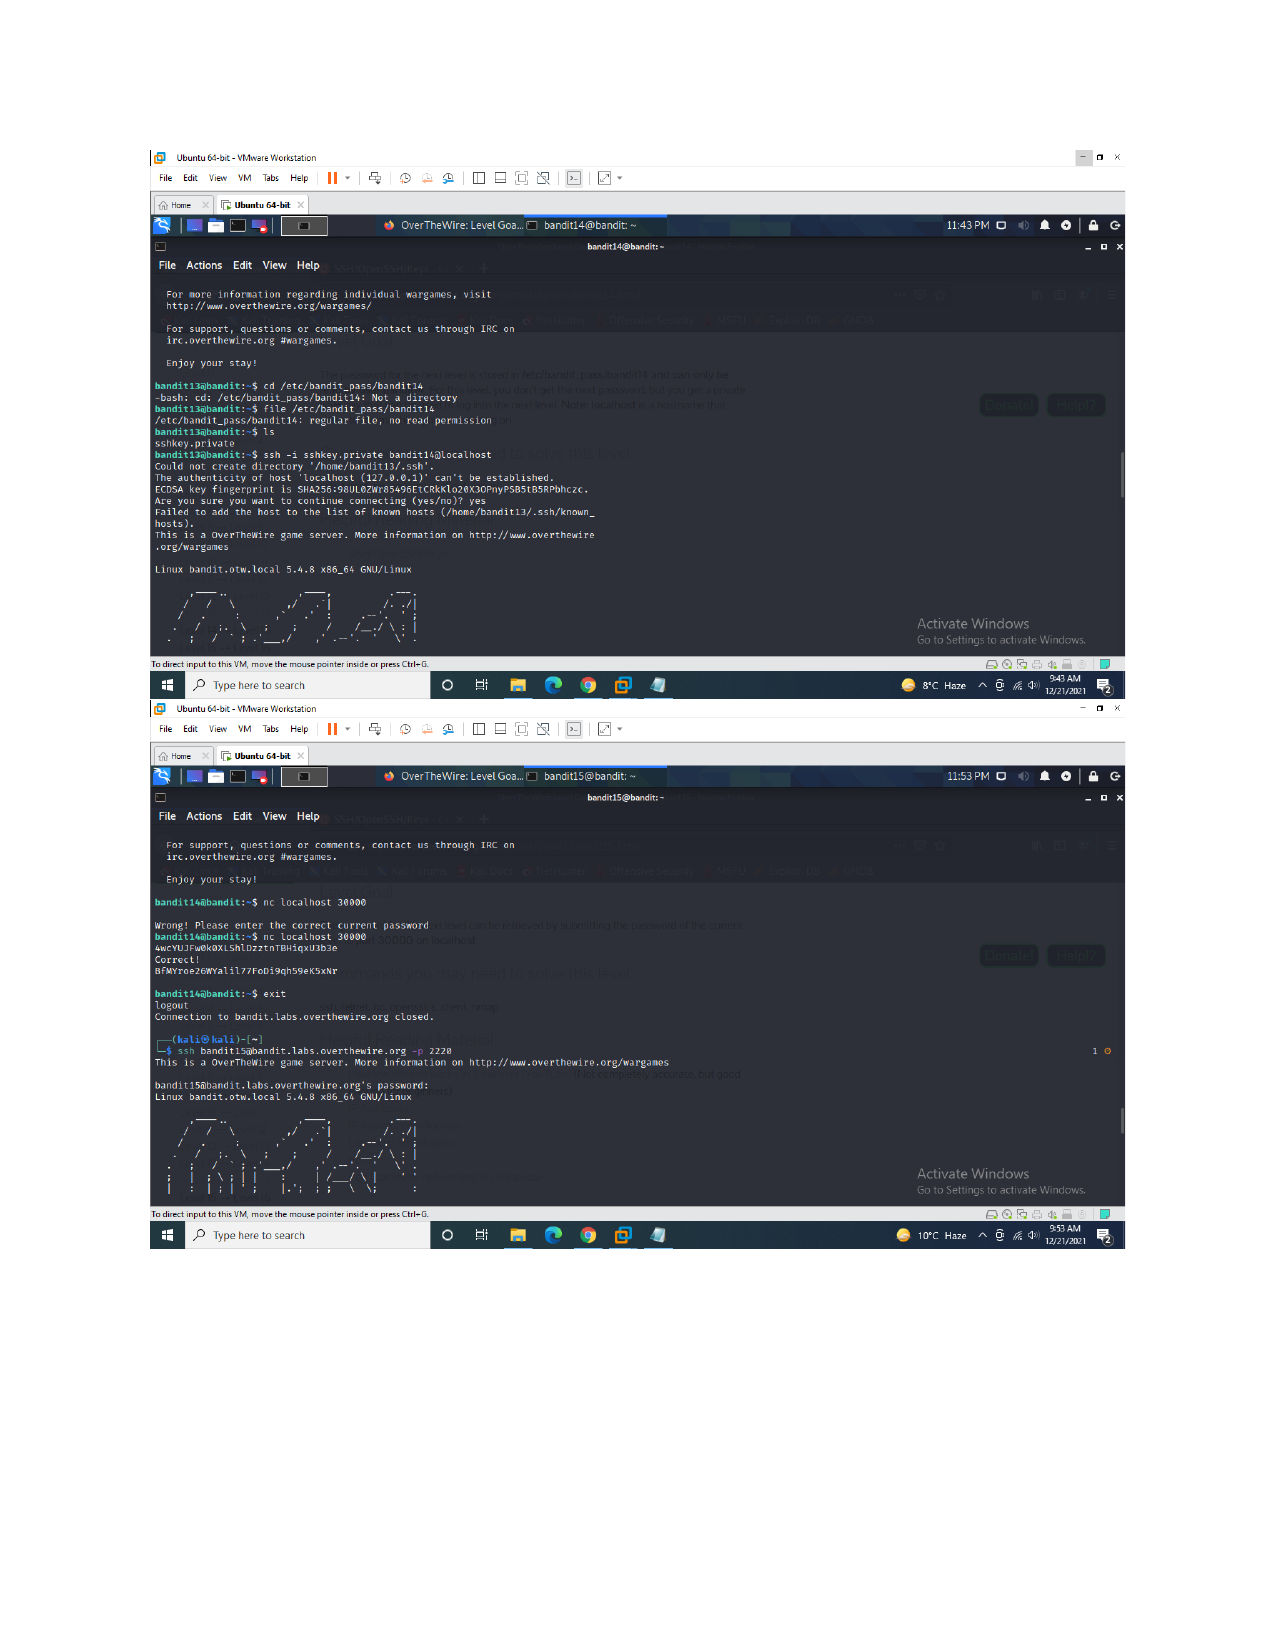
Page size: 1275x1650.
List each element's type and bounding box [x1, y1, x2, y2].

picture [150, 150, 1125, 699]
picture [150, 700, 1125, 1249]
